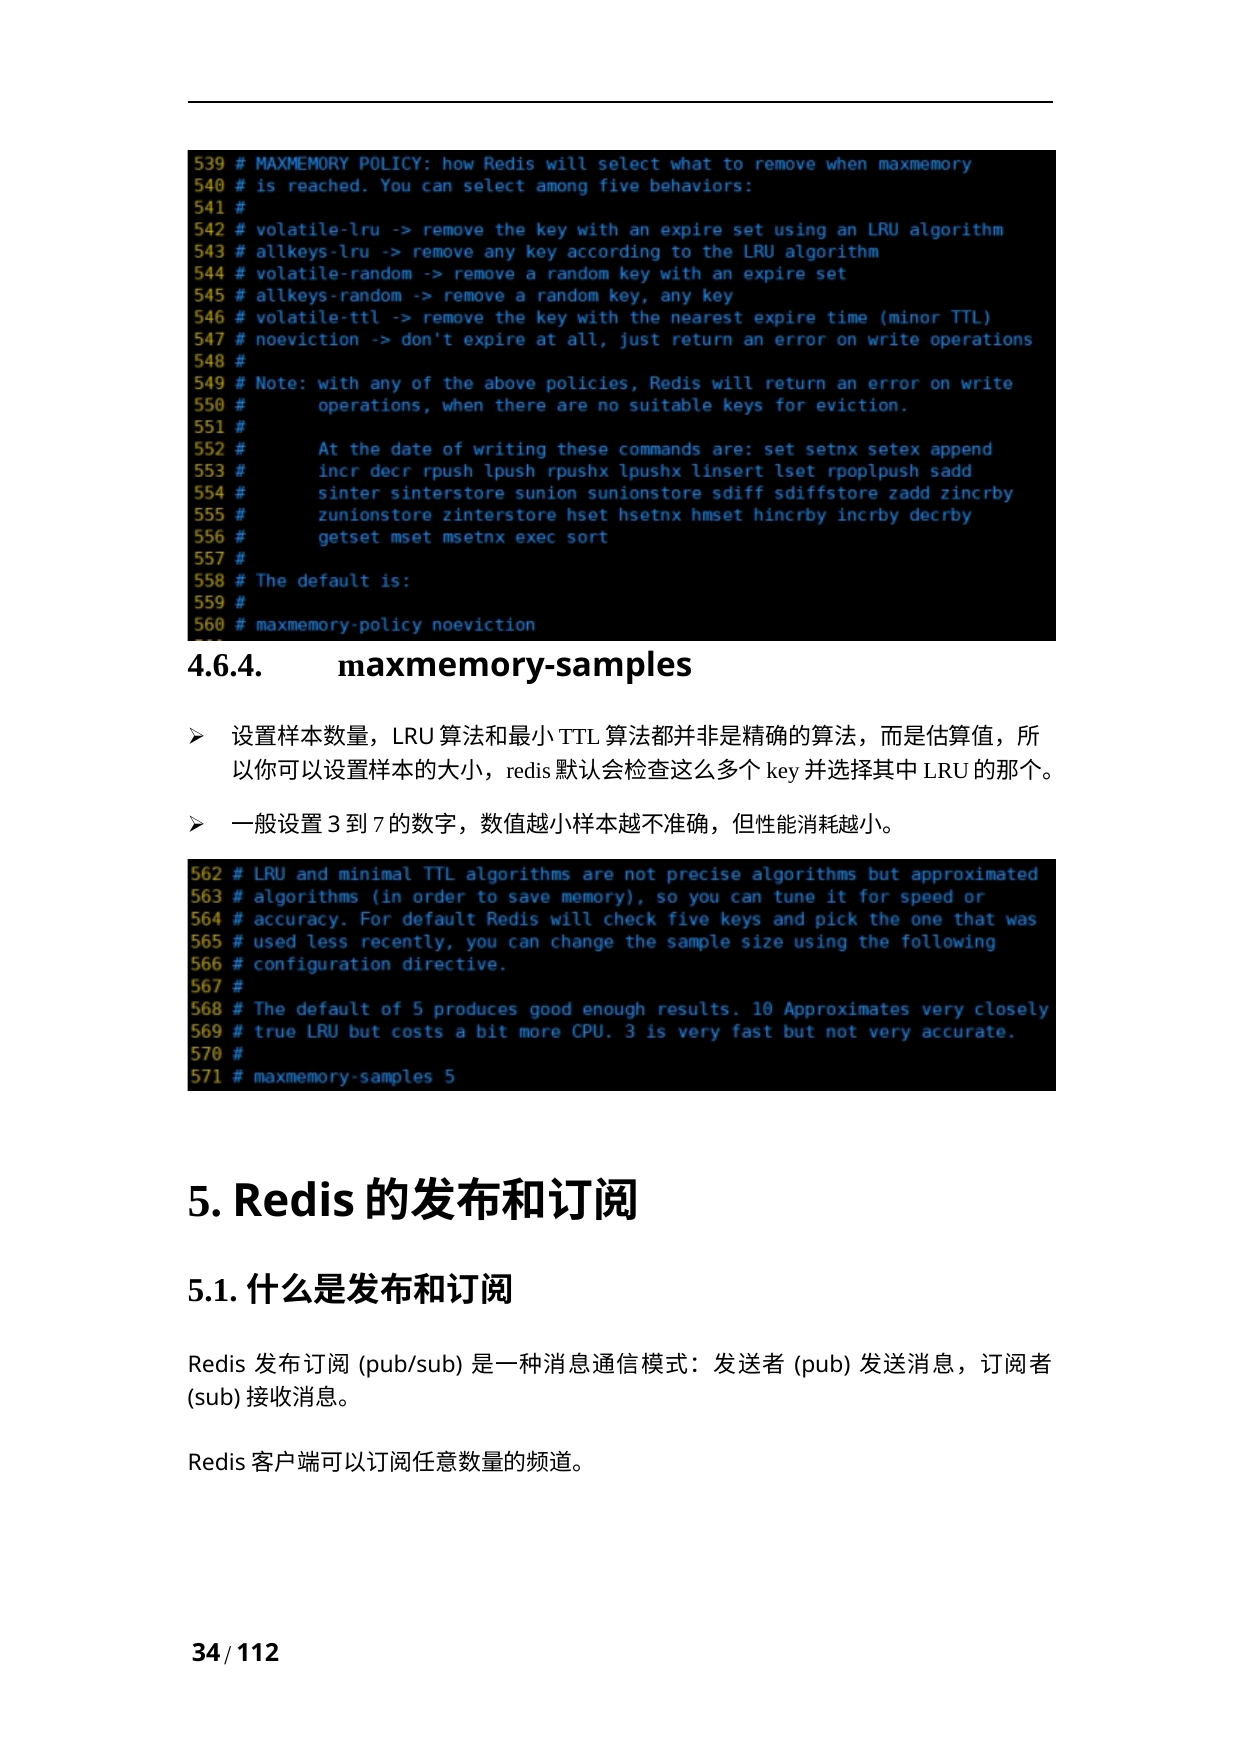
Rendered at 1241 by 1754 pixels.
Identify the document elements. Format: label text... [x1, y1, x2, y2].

picture [187, 150, 1056, 641]
list Redis的发布和订阅 [187, 1163, 1053, 1230]
list 一般设置3到7的数字，数值越小样本越不准确，但性能消耗越小。 [187, 806, 1053, 839]
list 什么是发布和订阅 [187, 1263, 1053, 1311]
text Redis 客户端可以订阅任意数量的频道。 [187, 1443, 1053, 1477]
list maxmemory-samples [187, 641, 1053, 686]
text Redis 发布订阅 (pub/sub) 是一种消息通信模式：发送者 (pub) 发送消息，订阅者 (sub) 接收消息。 [187, 1345, 1053, 1412]
list 设置样本数量，LRU算法和最小TTL算法都并非是精确的算法，而是估算值，所以你可以设置样本的大小，redis默认会检查这么多个key并选择其中LRU的那个。 [187, 718, 1053, 785]
picture [187, 859, 1056, 1091]
